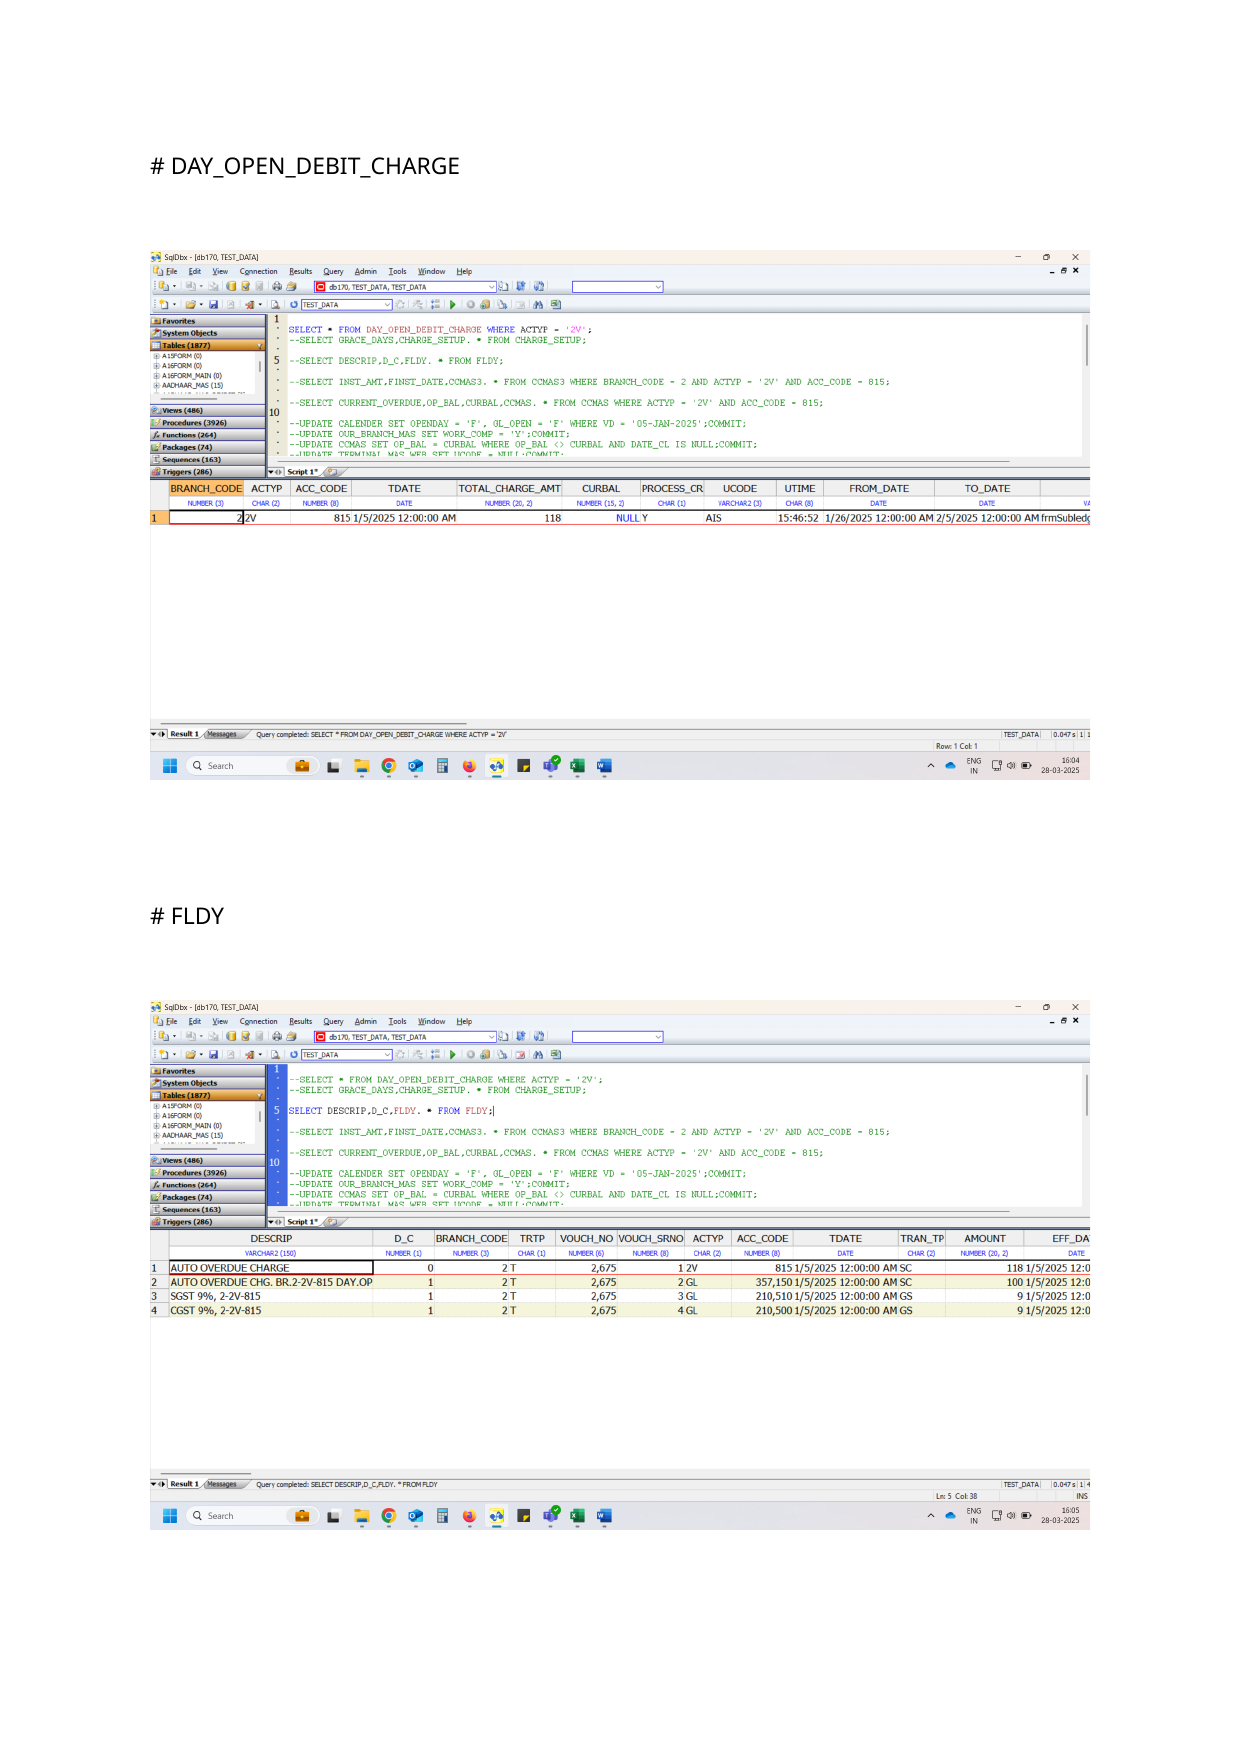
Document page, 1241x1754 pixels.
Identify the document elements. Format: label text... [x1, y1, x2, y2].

text # FLDY [150, 900, 1090, 931]
picture [150, 250, 1091, 780]
picture [150, 1000, 1091, 1530]
text # DAY_OPEN_DEBIT_CHARGE [150, 150, 1090, 181]
